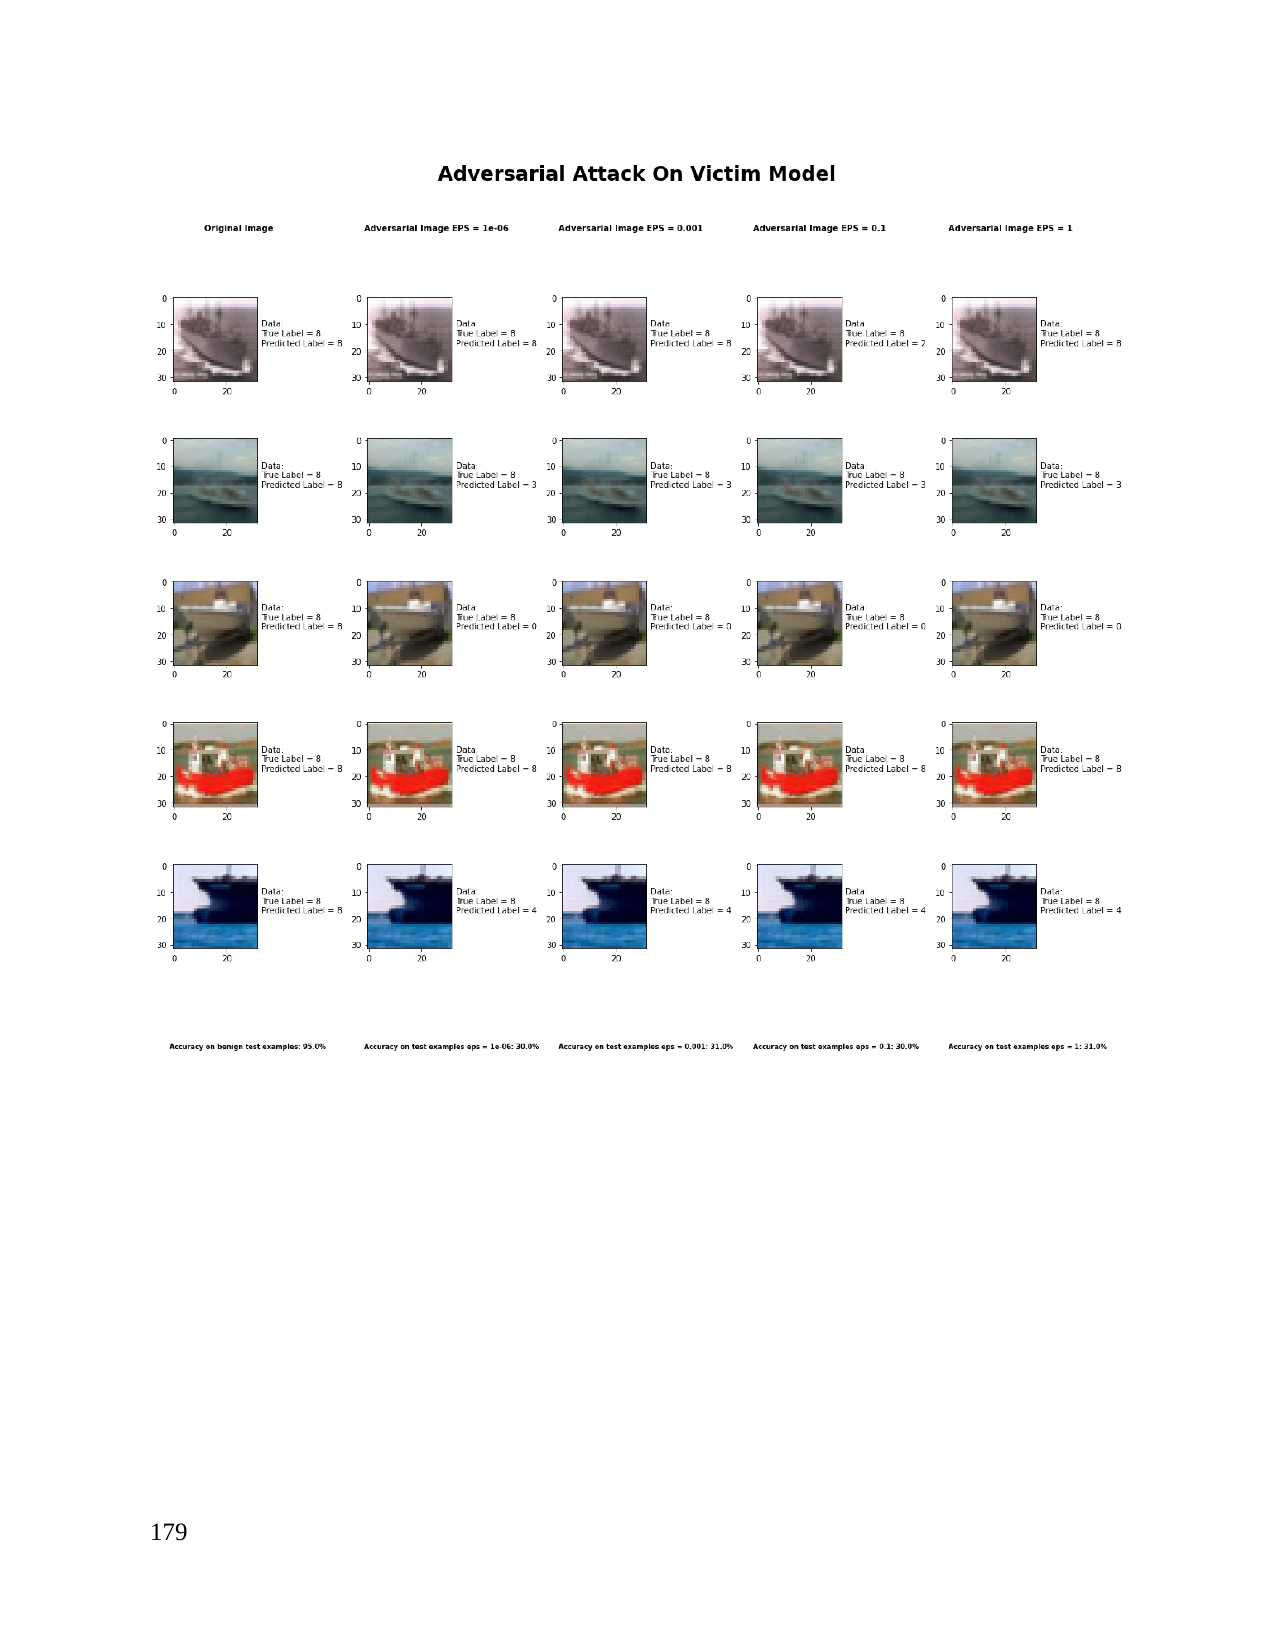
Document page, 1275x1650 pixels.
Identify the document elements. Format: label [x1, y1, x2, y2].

picture [150, 150, 1125, 1096]
